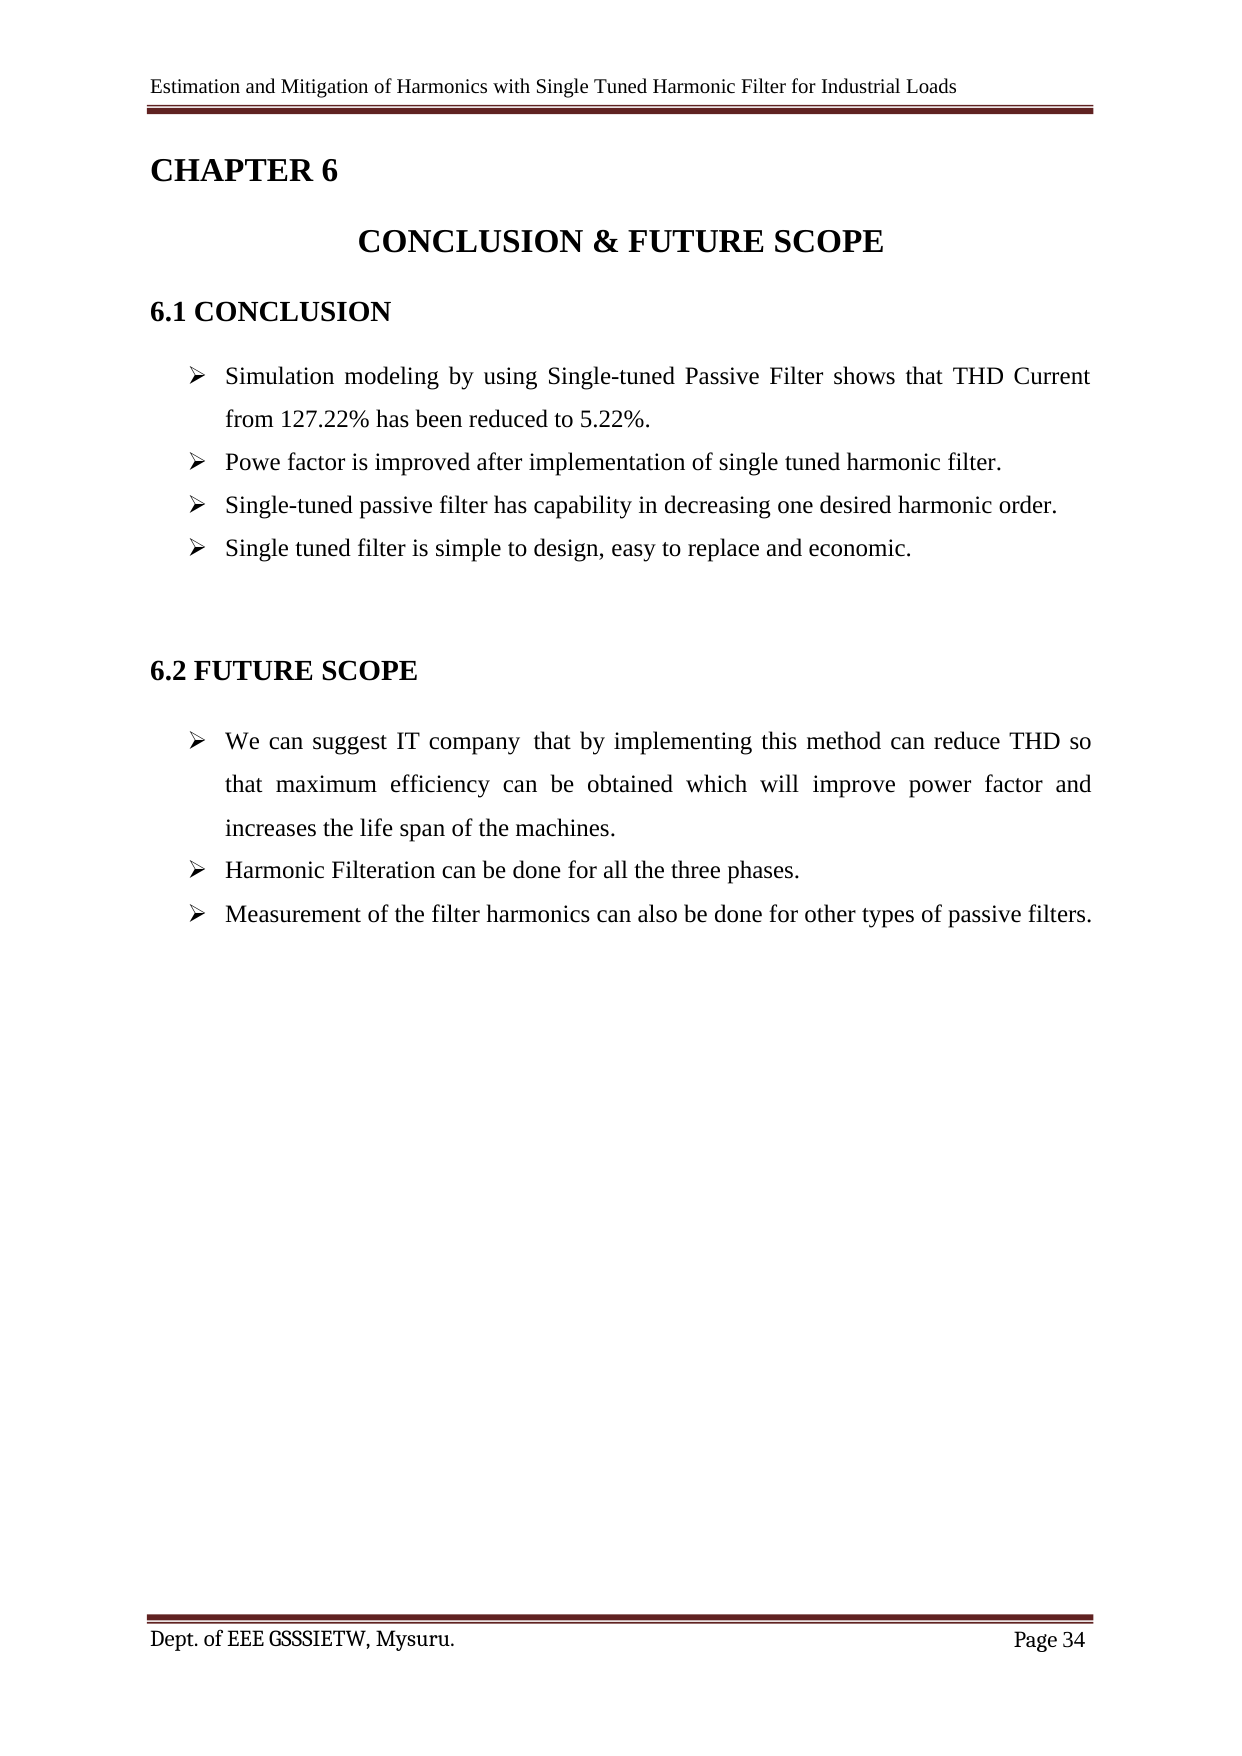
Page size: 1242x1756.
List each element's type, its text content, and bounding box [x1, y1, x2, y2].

subtitle CONCLUSION [150, 294, 1146, 327]
text CONCLUSION & FUTURE SCOPE [146, 222, 1096, 260]
list Powe factor is improved after implementation of single tuned harmonic filter. [187, 447, 1146, 476]
list We can suggest IT company that by implementing this method can reduce THD so that maximum efficiency can be obtained which will improve power factor and increases the life span of the machines. [187, 726, 1092, 841]
list Harmonic Filteration can be done for all the three phases. [187, 856, 1146, 884]
subtitle CHAPTER 6 [150, 150, 1146, 188]
list Single tuned filter is simple to design, easy to replace and economic. [187, 533, 1146, 562]
list Simulation modeling by using Single-tuned Passive Filter shows that THD Current from 127.22% has been reduced to 5.22%. [187, 361, 1092, 433]
list Single-tuned passive filter has capability in decreasing one desired harmonic order. [187, 490, 1146, 519]
list Measurement of the filter harmonics can also be done for other types of passive filters. [187, 899, 1146, 928]
subtitle FUTURE SCOPE [150, 653, 1146, 687]
